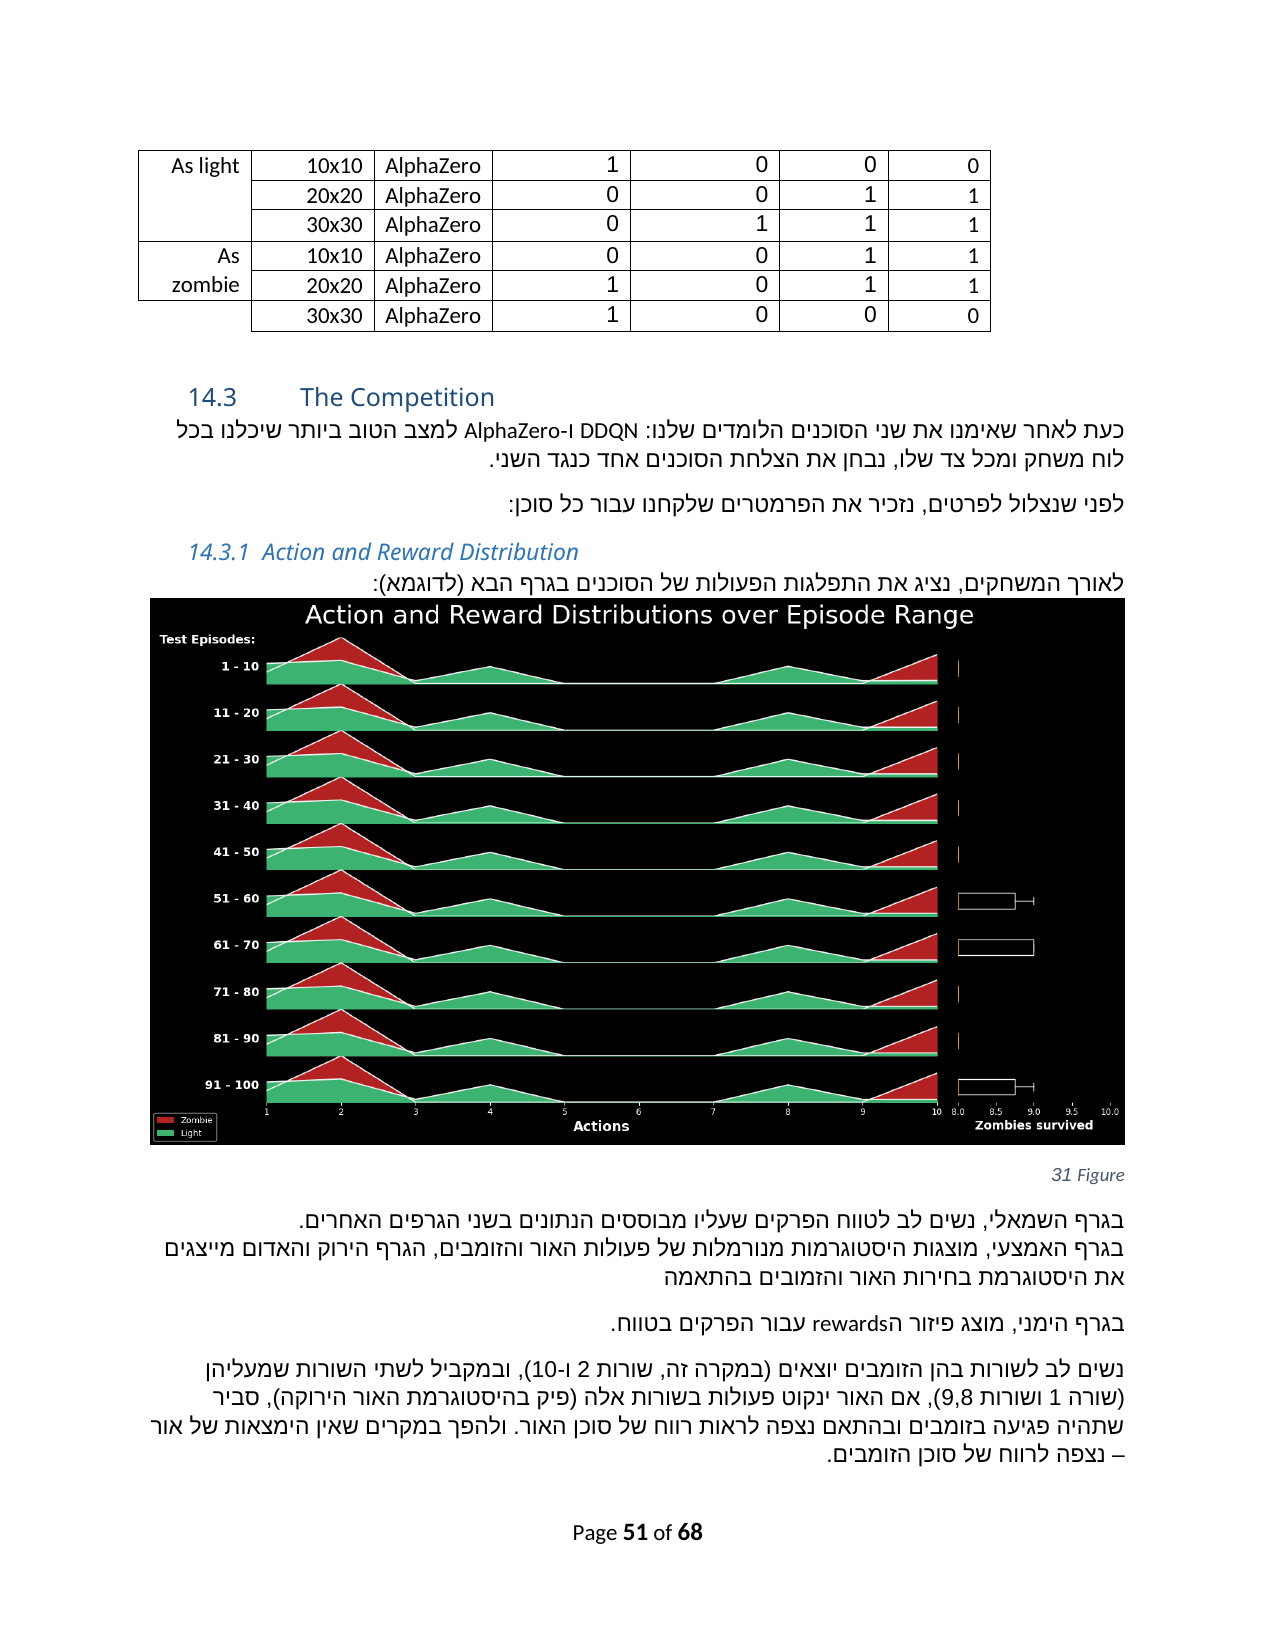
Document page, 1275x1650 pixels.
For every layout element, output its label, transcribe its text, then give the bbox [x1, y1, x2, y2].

text בגרף השמאלי, נשים לב לטווח הפרקים שעליו מבוססים הנתונים בשני הגרפים האחרים. בגרף האמצעי, מוצגות היסטוגרמות מנורמלות של פעולות האור והזומבים, הגרף הירוק והאדום מייצגים את היסטוגרמת בחירות האור והזמובים בהתאמה [150, 1207, 1125, 1290]
table_cell 1 [780, 181, 888, 209]
table_cell 1 [631, 210, 779, 241]
table_cell 0 [889, 151, 990, 180]
table_cell 0 [889, 301, 990, 331]
subtitle The Competition [153, 379, 1125, 413]
table_cell 0 [780, 301, 888, 331]
table_cell 0 [493, 210, 630, 241]
table_cell 30x30 [252, 210, 374, 241]
table_cell 1 [889, 210, 990, 241]
table_cell 1 [493, 301, 630, 331]
table_cell 1 [493, 271, 630, 300]
table_cell 1 [780, 271, 888, 300]
table_cell AlphaZero [375, 210, 492, 241]
table_cell AlphaZero [375, 181, 492, 209]
table_cell 10x10 [252, 242, 374, 270]
table_cell 1 [493, 151, 630, 180]
table_cell 1 [780, 242, 888, 270]
table_cell AlphaZero [375, 151, 492, 180]
table_cell 0 [493, 181, 630, 209]
table_cell 0 [631, 151, 779, 180]
table_cell 30x30 [252, 301, 374, 331]
text כעת לאחר שאימנו את שני הסוכנים הלומדים שלנו: DDQN ו-AlphaZero למצב הטוב ביותר שיכלנו בכל לוח משחק ומכל צד שלו, נבחן את הצלחת הסוכנים אחד כנגד השני. [150, 416, 1125, 472]
text נשים לב לשורות בהן הזומבים יוצאים (במקרה זה, שורות 2 ו-10), ובמקביל לשתי השורות שמעליהן (שורה 1 ושורות 9,8), אם האור ינקוט פעולות בשורות אלה (פיק בהיסטוגרמת האור הירוקה), סביר שתהיה פגיעה בזומבים ובהתאם נצפה לראות רווח של סוכן האור. ולהפך במקרים שאין הימצאות של אור – נצפה לרווח של סוכן הזומבים. [150, 1356, 1125, 1467]
table_cell As zombie [139, 242, 251, 300]
text בגרף הימני, מוצג פיזור הrewards עבור הפרקים בטווח. [150, 1309, 1125, 1337]
table_cell AlphaZero [375, 301, 492, 331]
table_cell 20x20 [252, 271, 374, 300]
table_cell 0 [780, 151, 888, 180]
table_cell AlphaZero [375, 271, 492, 300]
table_cell 1 [889, 271, 990, 300]
table_cell 0 [631, 301, 779, 331]
table_cell AlphaZero [375, 242, 492, 270]
table_cell 1 [780, 210, 888, 241]
picture [150, 598, 1125, 1145]
table_cell 0 [631, 181, 779, 209]
table_cell 1 [889, 242, 990, 270]
table_cell 1 [889, 181, 990, 209]
text Figure 31 [150, 1163, 1125, 1186]
text לפני שנצלול לפרטים, נזכיר את הפרמטרים שלקחנו עבור כל סוכן: [150, 491, 1125, 517]
table_cell 0 [631, 242, 779, 270]
table_cell 10x10 [252, 151, 374, 180]
table_cell 20x20 [252, 181, 374, 209]
table_cell 0 [631, 271, 779, 300]
text לאורך המשחקים, נציג את התפלגות הפעולות של הסוכנים בגרף הבא (לדוגמא): [150, 570, 1125, 598]
table_cell 0 [493, 242, 630, 270]
subtitle Action and Reward Distribution [187, 536, 1125, 567]
table_cell As light [139, 151, 251, 241]
